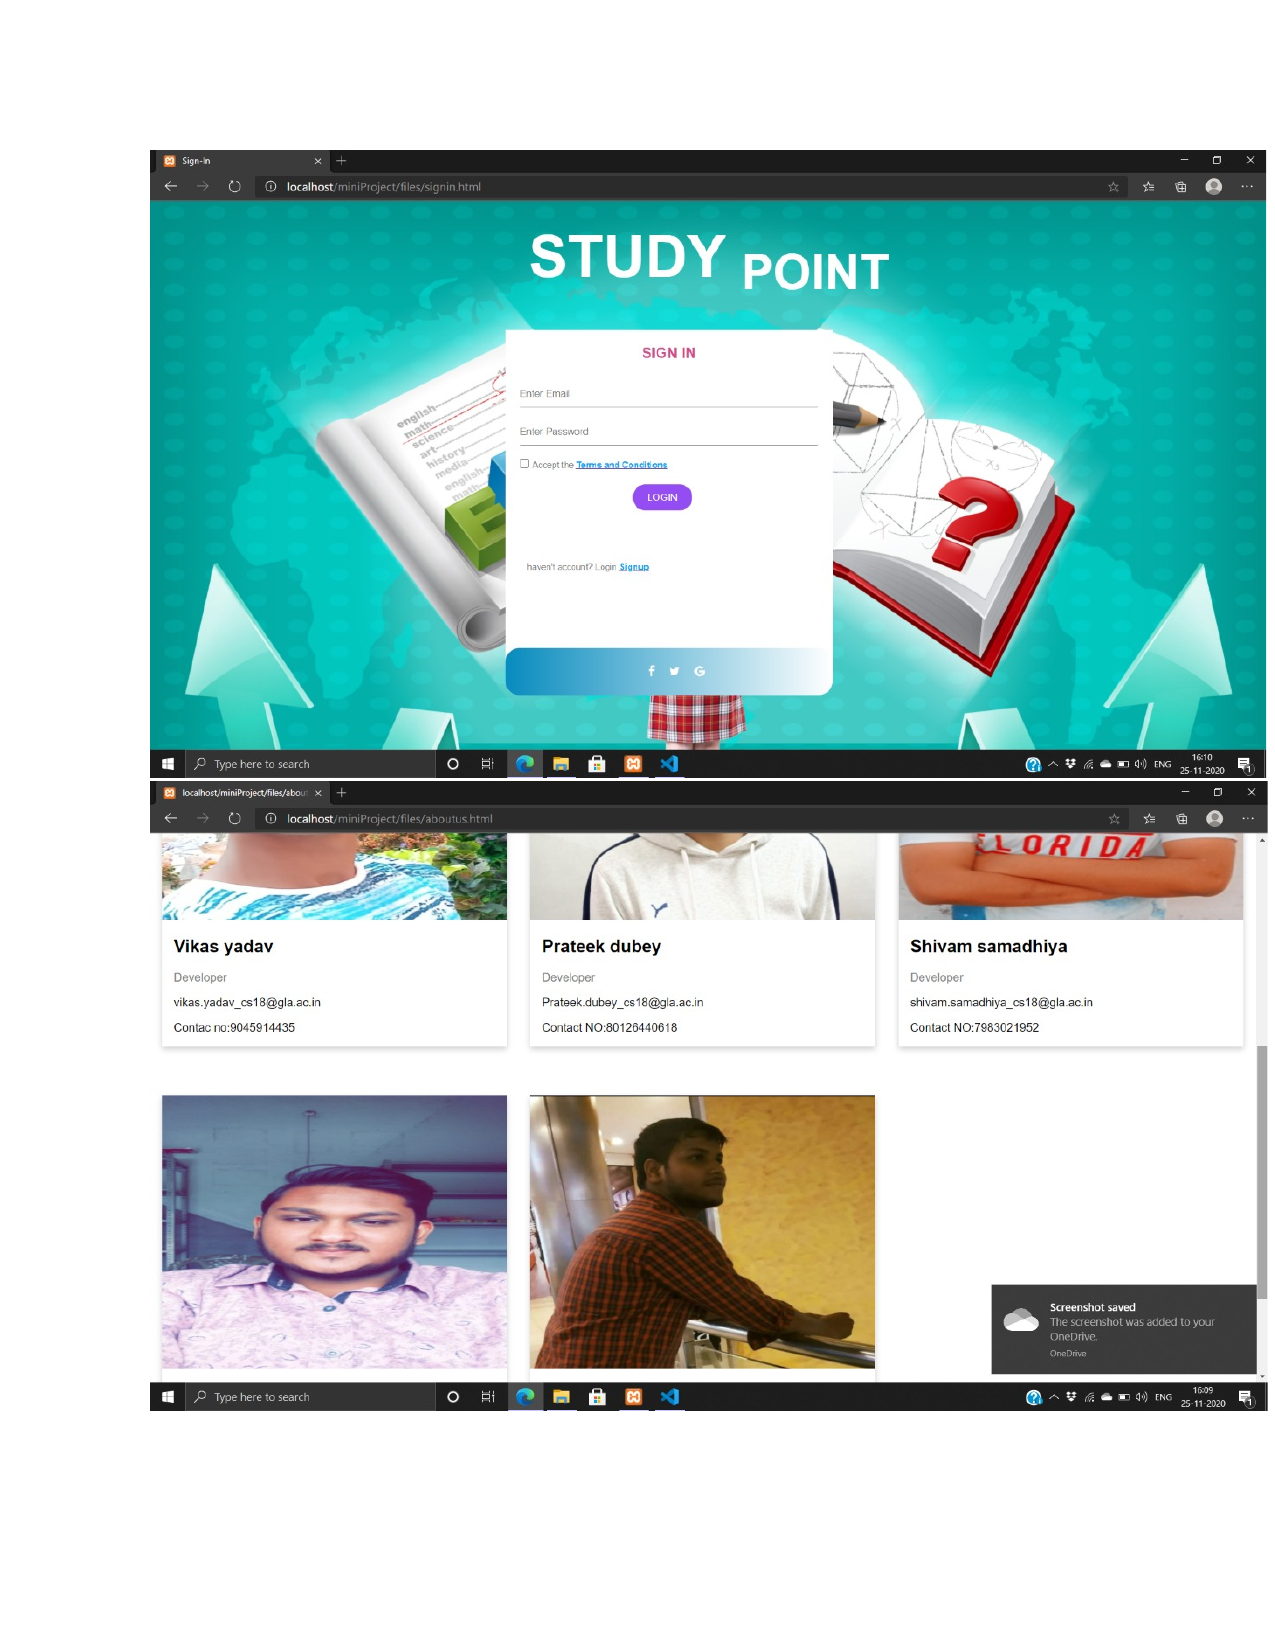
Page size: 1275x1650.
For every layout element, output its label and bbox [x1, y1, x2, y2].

picture [150, 781, 1268, 1411]
picture [150, 150, 1267, 778]
